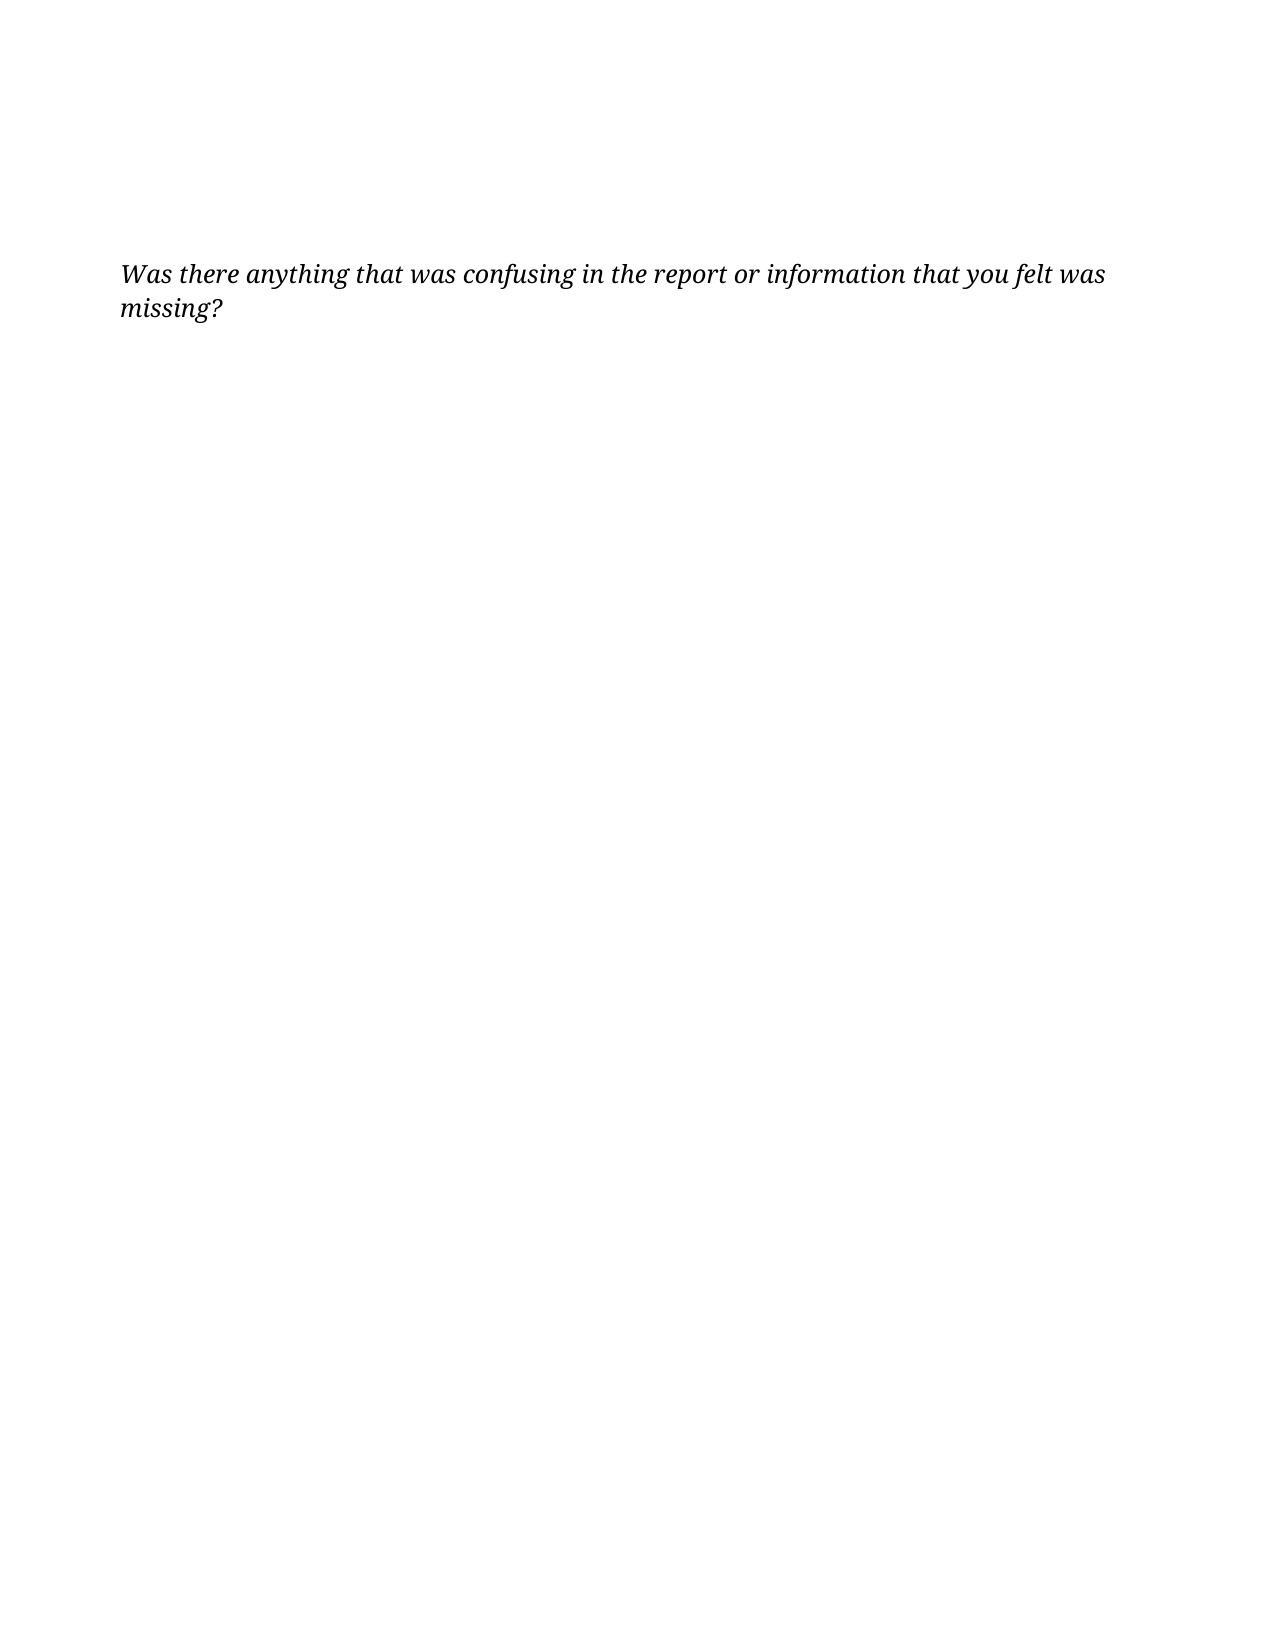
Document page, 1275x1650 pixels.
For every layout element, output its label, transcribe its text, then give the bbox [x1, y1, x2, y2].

text Was there anything that was confusing in the report or information that you felt was missing? [120, 256, 1162, 324]
